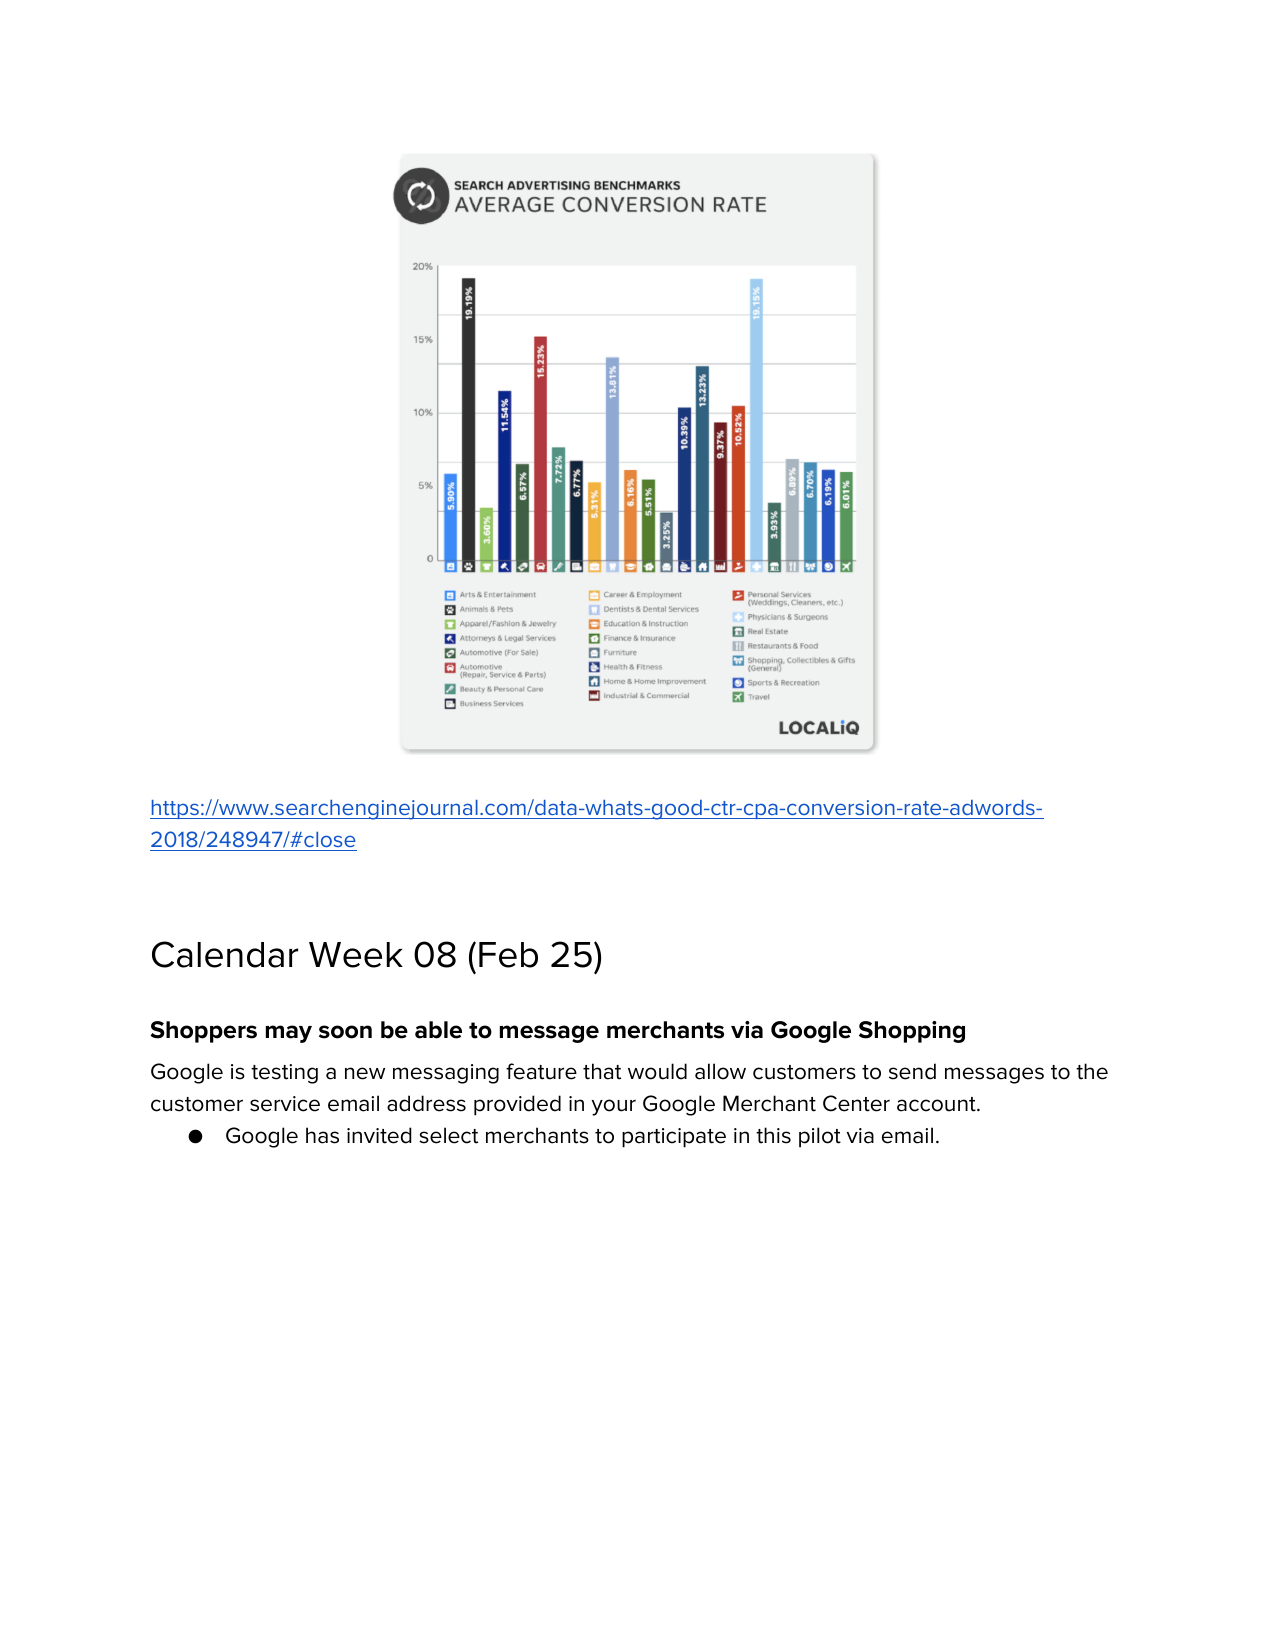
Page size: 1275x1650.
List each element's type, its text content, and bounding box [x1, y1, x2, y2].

text Google is testing a new messaging feature that would allow customers to send messages to the customer service email address provided in your Google Merchant Center account. [150, 1059, 1125, 1119]
text https://www.searchenginejournal.com/data-whats-good-ctr-cpa-conversion-rate-adwords-2018/248947/#close [150, 794, 1125, 854]
picture [384, 150, 891, 759]
subtitle Calendar Week 08 (Feb 25) [150, 932, 1125, 978]
list Google has invited select merchants to participate in this pilot via email. [187, 1123, 1125, 1151]
subtitle Shoppers may soon be able to message merchants via Google Shopping [150, 1016, 1125, 1046]
